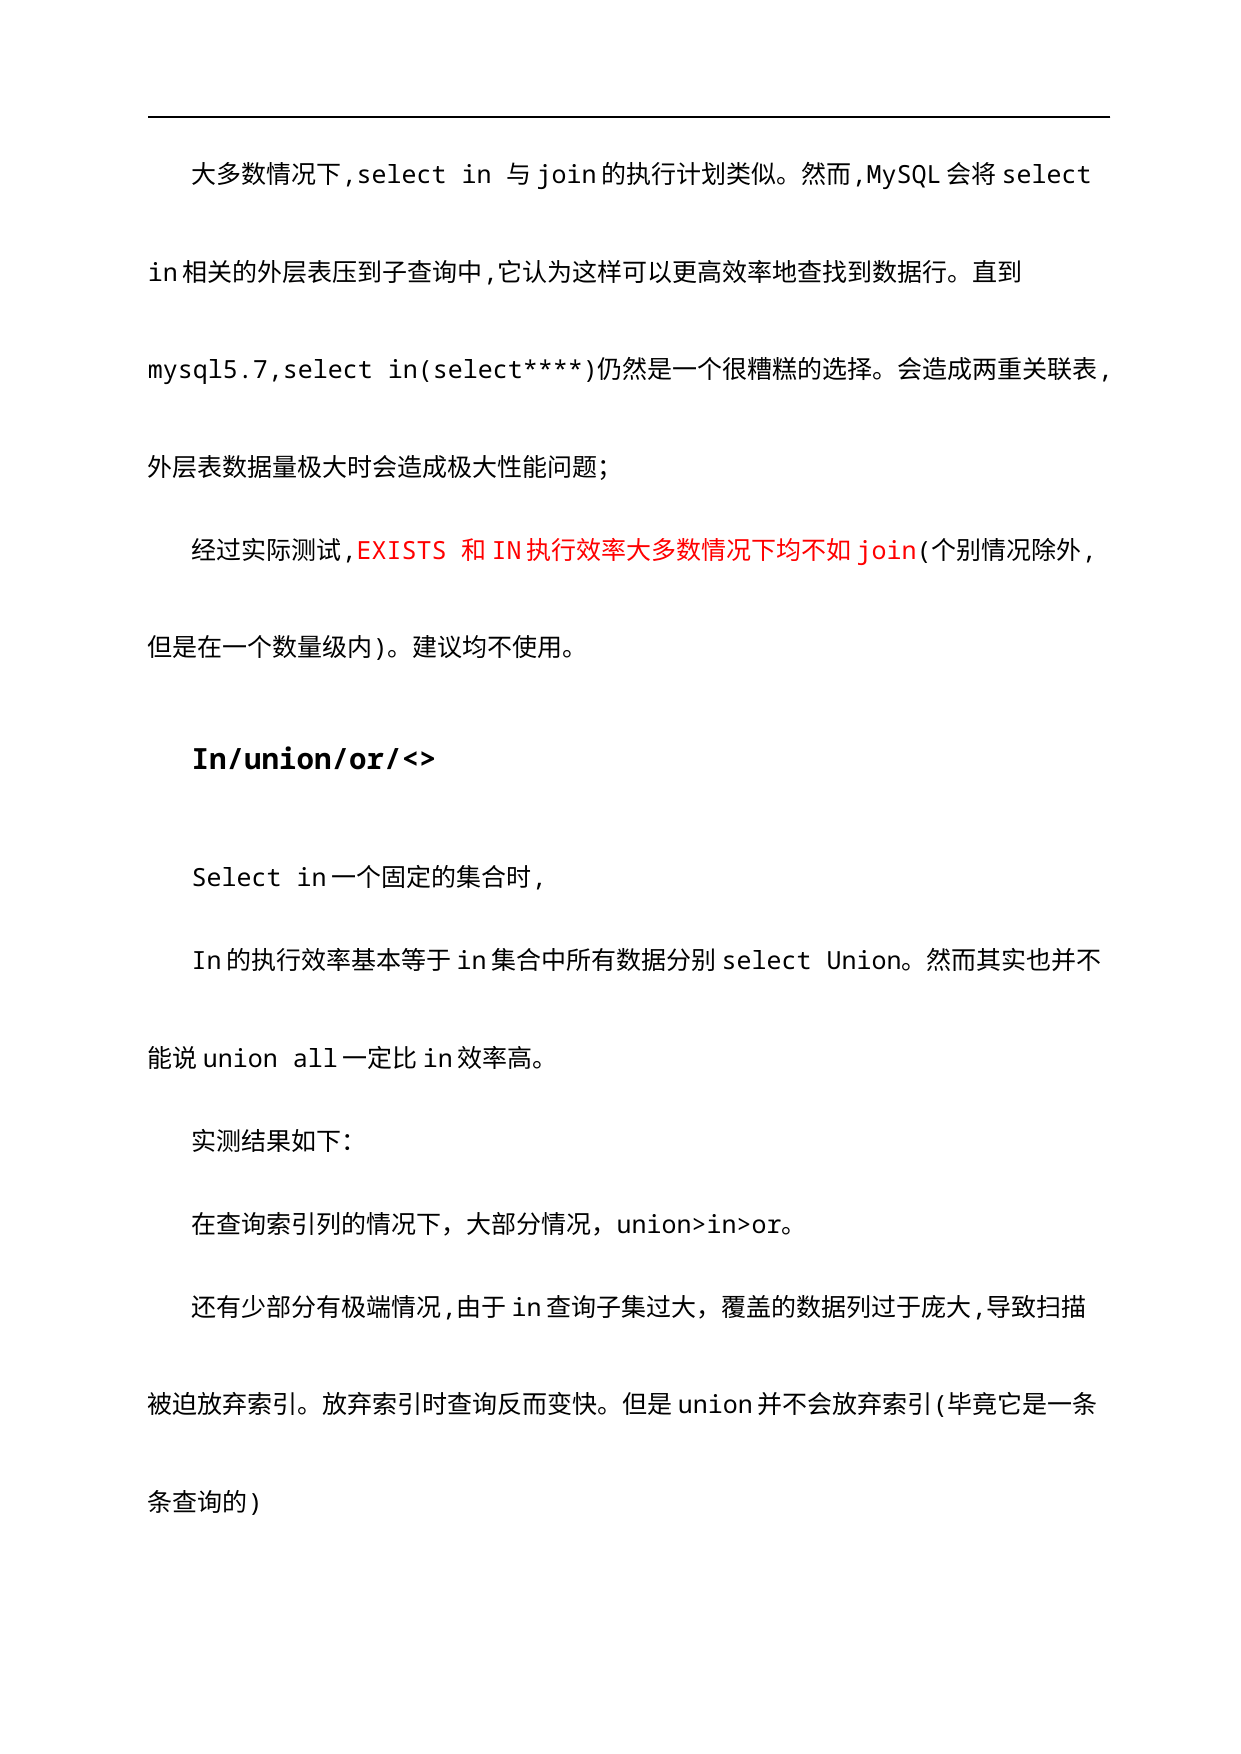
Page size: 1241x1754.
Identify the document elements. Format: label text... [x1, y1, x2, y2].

text 在查询索引列的情况下，大部分情况，union>in>or。 [148, 1190, 1110, 1255]
text 还有少部分有极端情况,由于in查询子集过大，覆盖的数据列过于庞大,导致扫描被迫放弃索引。放弃索引时查询反而变快。但是union并不会放弃索引(毕竟它是一条条查询的) [148, 1273, 1110, 1533]
text Select in一个固定的集合时, [148, 843, 1110, 908]
text In的执行效率基本等于in集合中所有数据分别select Union。然而其实也并不能说union all一定比in效率高。 [148, 926, 1110, 1089]
text 经过实际测试,EXISTS 和IN执行效率大多数情况下均不如join(个别情况除外,但是在一个数量级内)。建议均不使用。 [148, 516, 1110, 678]
text 实测结果如下： [148, 1107, 1110, 1172]
text 大多数情况下,select in 与join的执行计划类似。然而,MySQL会将select in相关的外层表压到子查询中,它认为这样可以更高效率地查找到数据行。直到mysql5.7,select in(select****)仍然是一个很糟糕的选择。会造成两重关联表,外层表数据量极大时会造成极大性能问题； [148, 140, 1110, 498]
subtitle In/union/or/<> [148, 726, 1110, 791]
